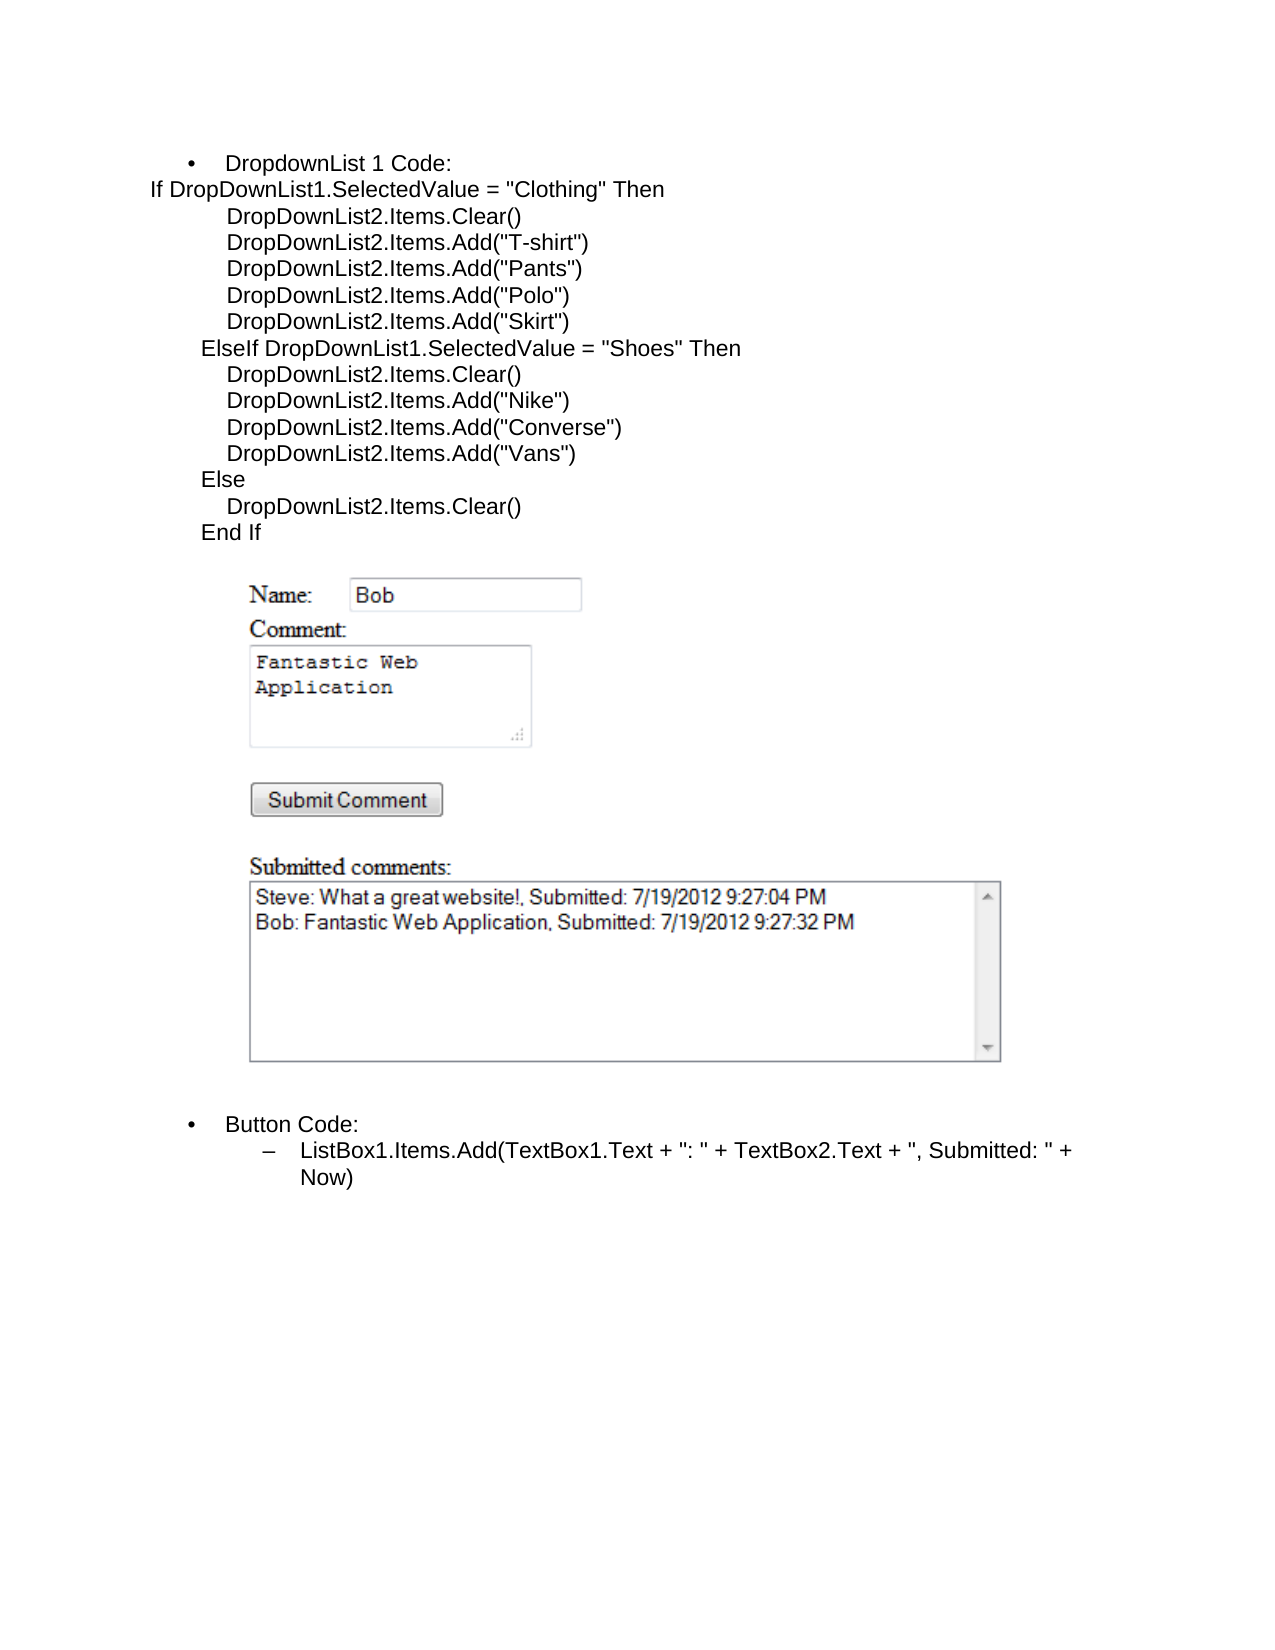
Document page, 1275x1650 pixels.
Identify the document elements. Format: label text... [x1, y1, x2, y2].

list ListBox1.Items.Add(TextBox1.Text + ": " + TextBox2.Text + ", Submitted: " + Now) [262, 1137, 1125, 1190]
text DropDownList2.Items.Add("Skirt") [150, 308, 1125, 334]
text Else [150, 466, 1125, 493]
text DropDownList2.Items.Add("Vans") [150, 440, 1125, 466]
text ElseIf DropDownList1.SelectedValue = "Shoes" Then [150, 334, 1125, 361]
list Button Code: [187, 1111, 1125, 1137]
text DropDownList2.Items.Add("Pants") [150, 255, 1125, 282]
text DropDownList2.Items.Add("Converse") [150, 413, 1125, 440]
text DropDownList2.Items.Add("Polo") [150, 282, 1125, 308]
list DropdownList 1 Code: [187, 150, 1125, 176]
text DropDownList2.Items.Clear() [150, 493, 1125, 519]
text If DropDownList1.SelectedValue = "Clothing" Then [150, 176, 1125, 203]
text DropDownList2.Items.Clear() [150, 203, 1125, 229]
text DropDownList2.Items.Clear() [150, 361, 1125, 387]
text End If [150, 519, 1125, 545]
picture [237, 571, 1038, 1085]
text DropDownList2.Items.Add("Nike") [150, 387, 1125, 413]
text DropDownList2.Items.Add("T-shirt") [150, 229, 1125, 255]
